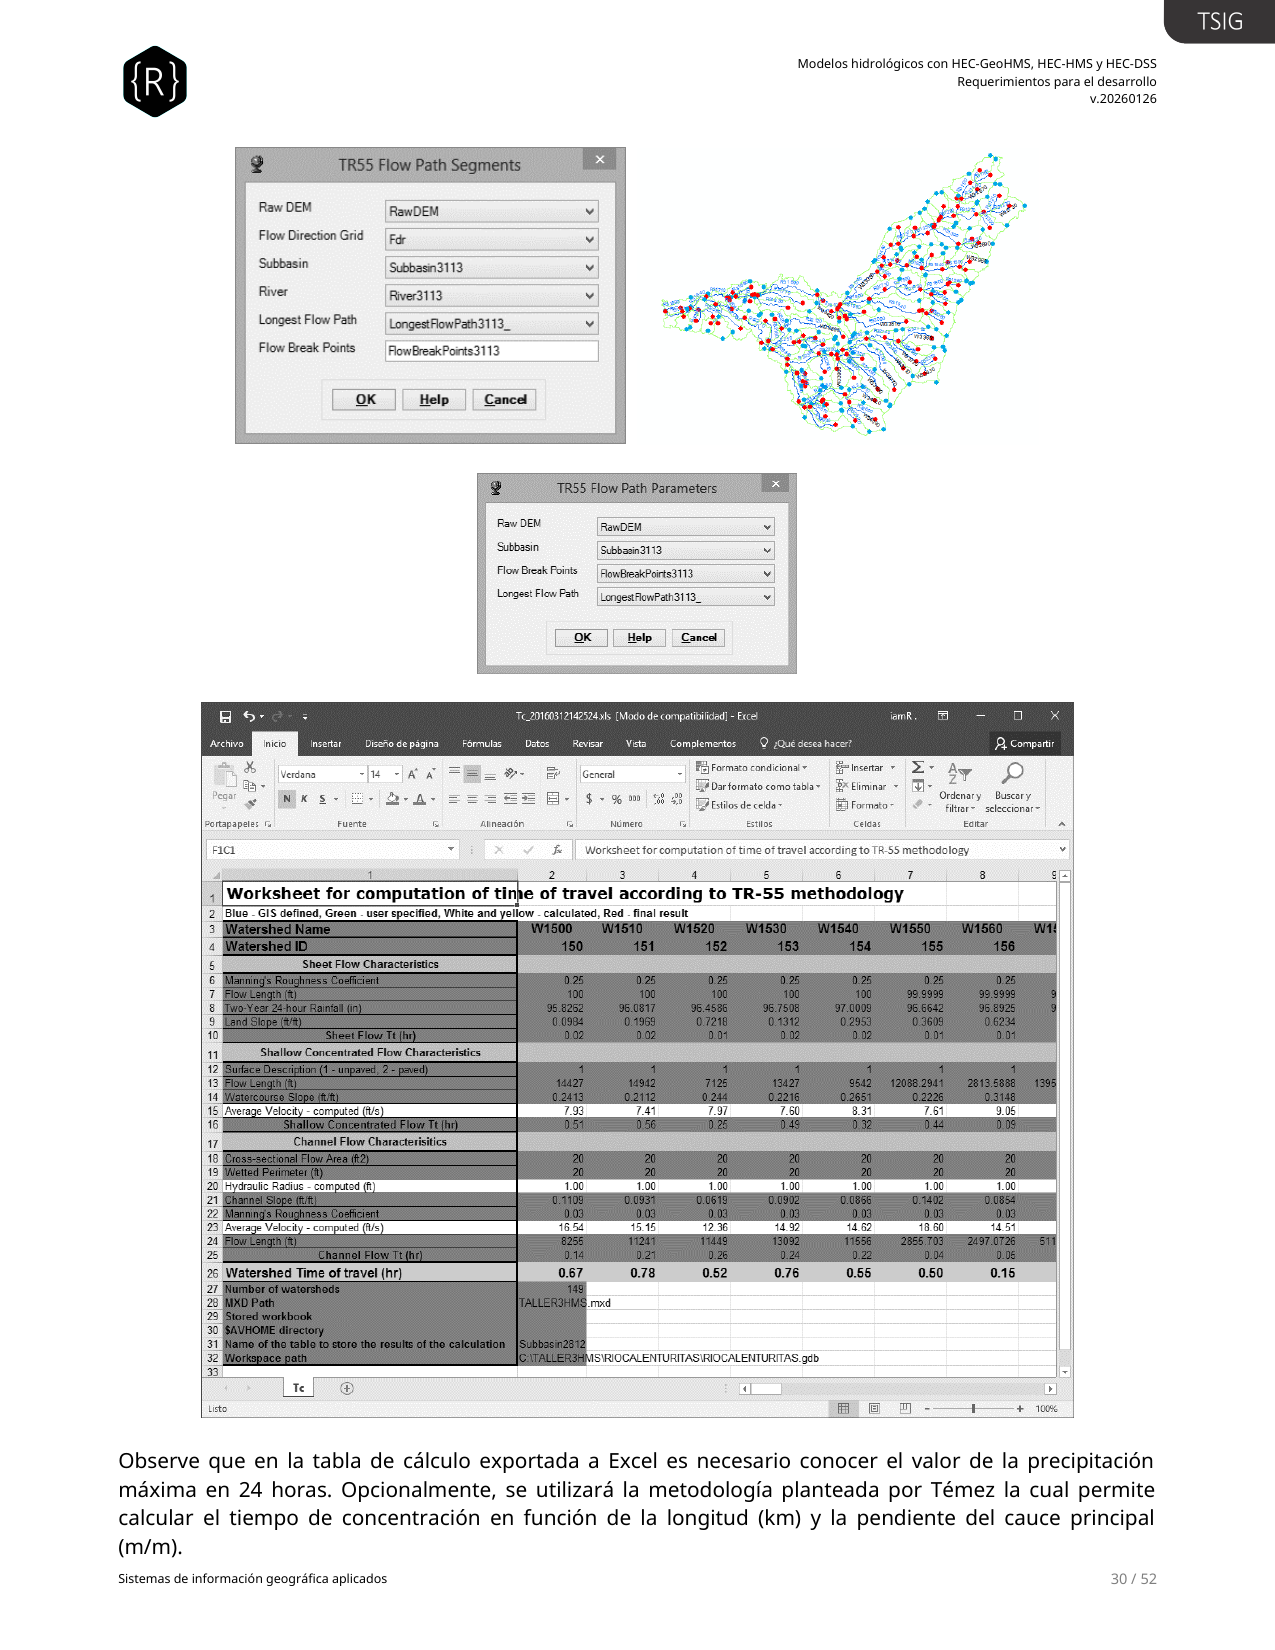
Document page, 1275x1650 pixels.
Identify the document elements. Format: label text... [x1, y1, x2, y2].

picture [1163, 0, 1275, 44]
picture [637, 148, 1040, 445]
picture [201, 702, 1074, 1418]
text Observe que en la tabla de cálculo exportada a Excel es necesario conocer el valor de la precipitación máxima en 24 horas. Opcionalmente, se utilizará la metodología planteada por Témez la cual permite calcular el tiempo de concentración en función de la longitud (km) y la pendiente del cauce principal (m/m). [118, 1447, 1157, 1560]
picture [235, 147, 626, 444]
picture [118, 44, 192, 119]
picture [477, 473, 797, 674]
